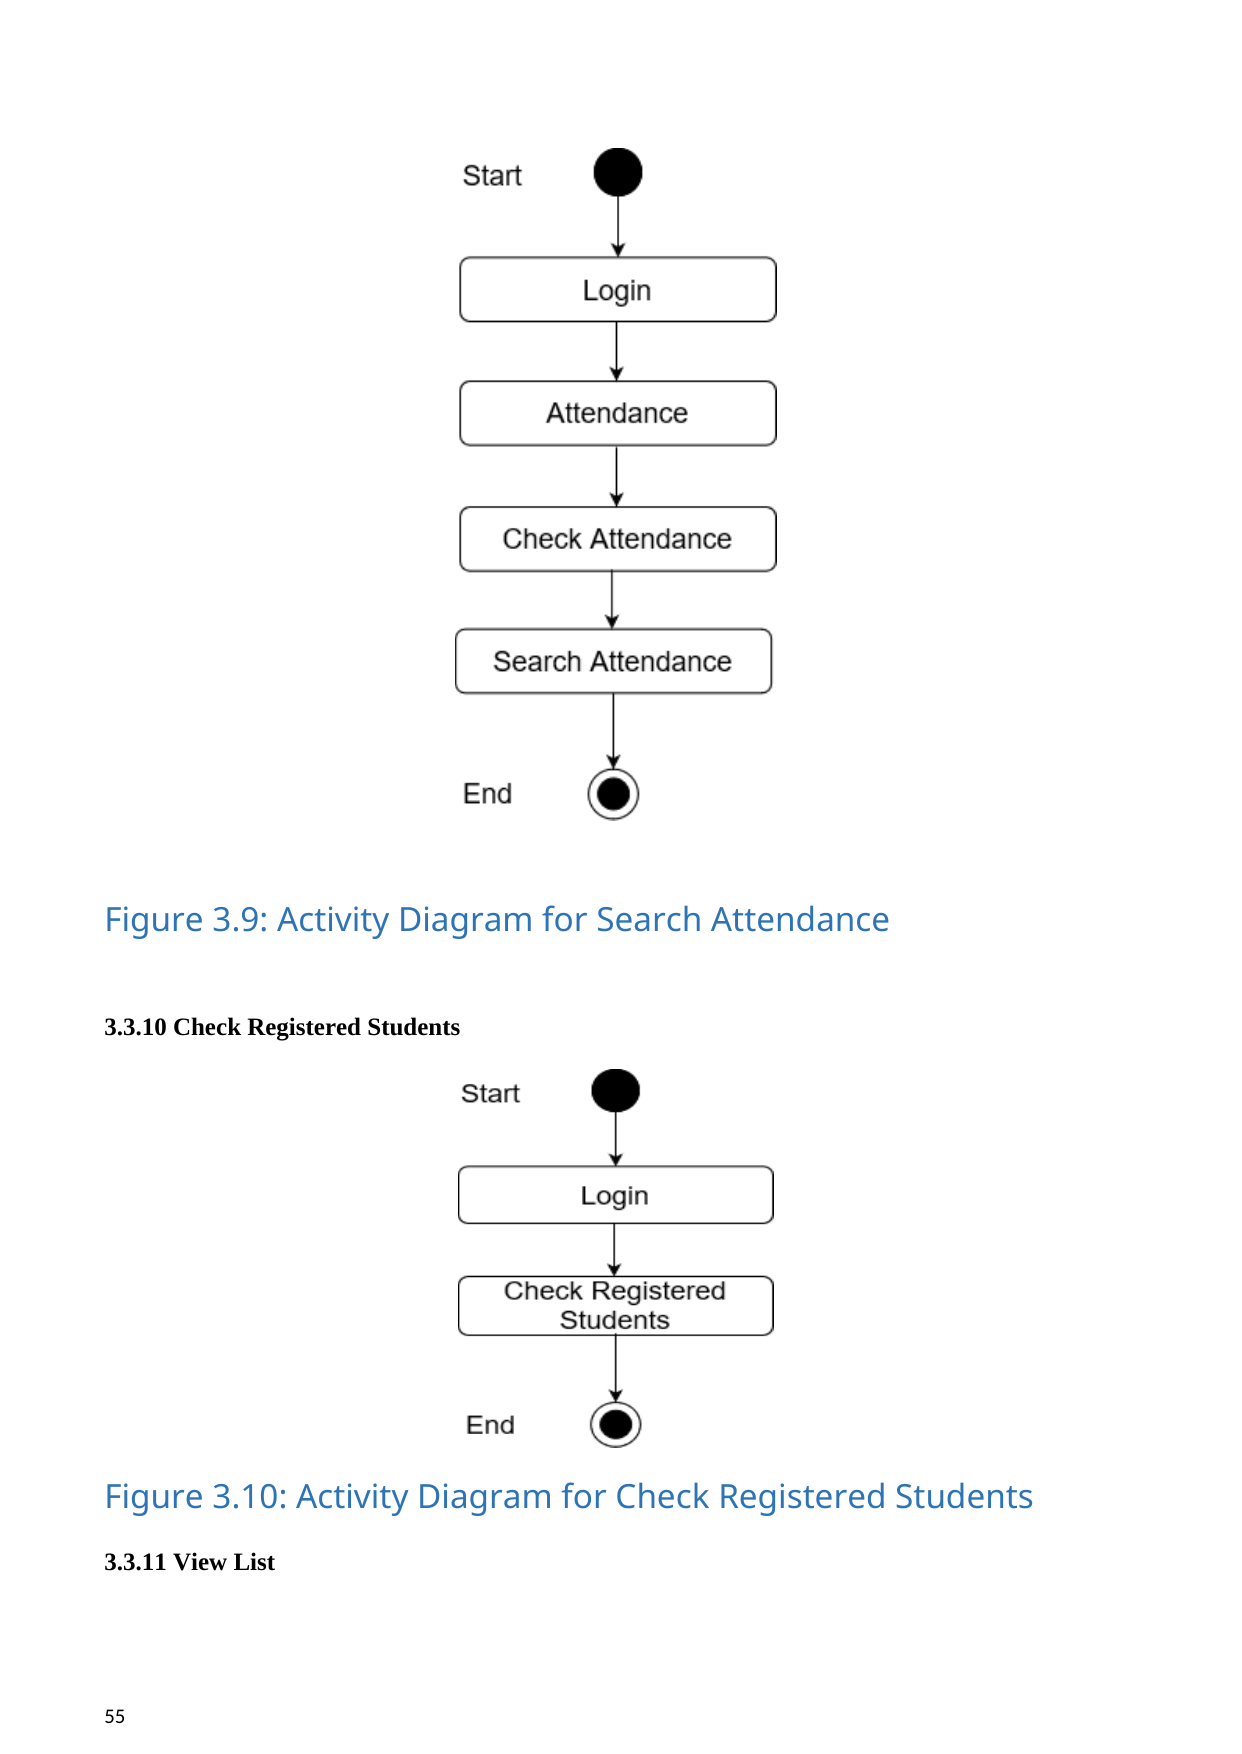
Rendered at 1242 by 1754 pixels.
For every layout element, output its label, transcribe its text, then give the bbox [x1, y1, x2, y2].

text 3.3.10 Check Registered Students [104, 1012, 1128, 1041]
picture [455, 148, 777, 821]
subtitle Figure 3.10: Activity Diagram for Check Registered Students [104, 1473, 1128, 1518]
text 3.3.11 View List [104, 1547, 1128, 1576]
subtitle Figure 3.9: Activity Diagram for Search Attendance [104, 896, 1128, 942]
picture [458, 1069, 774, 1448]
